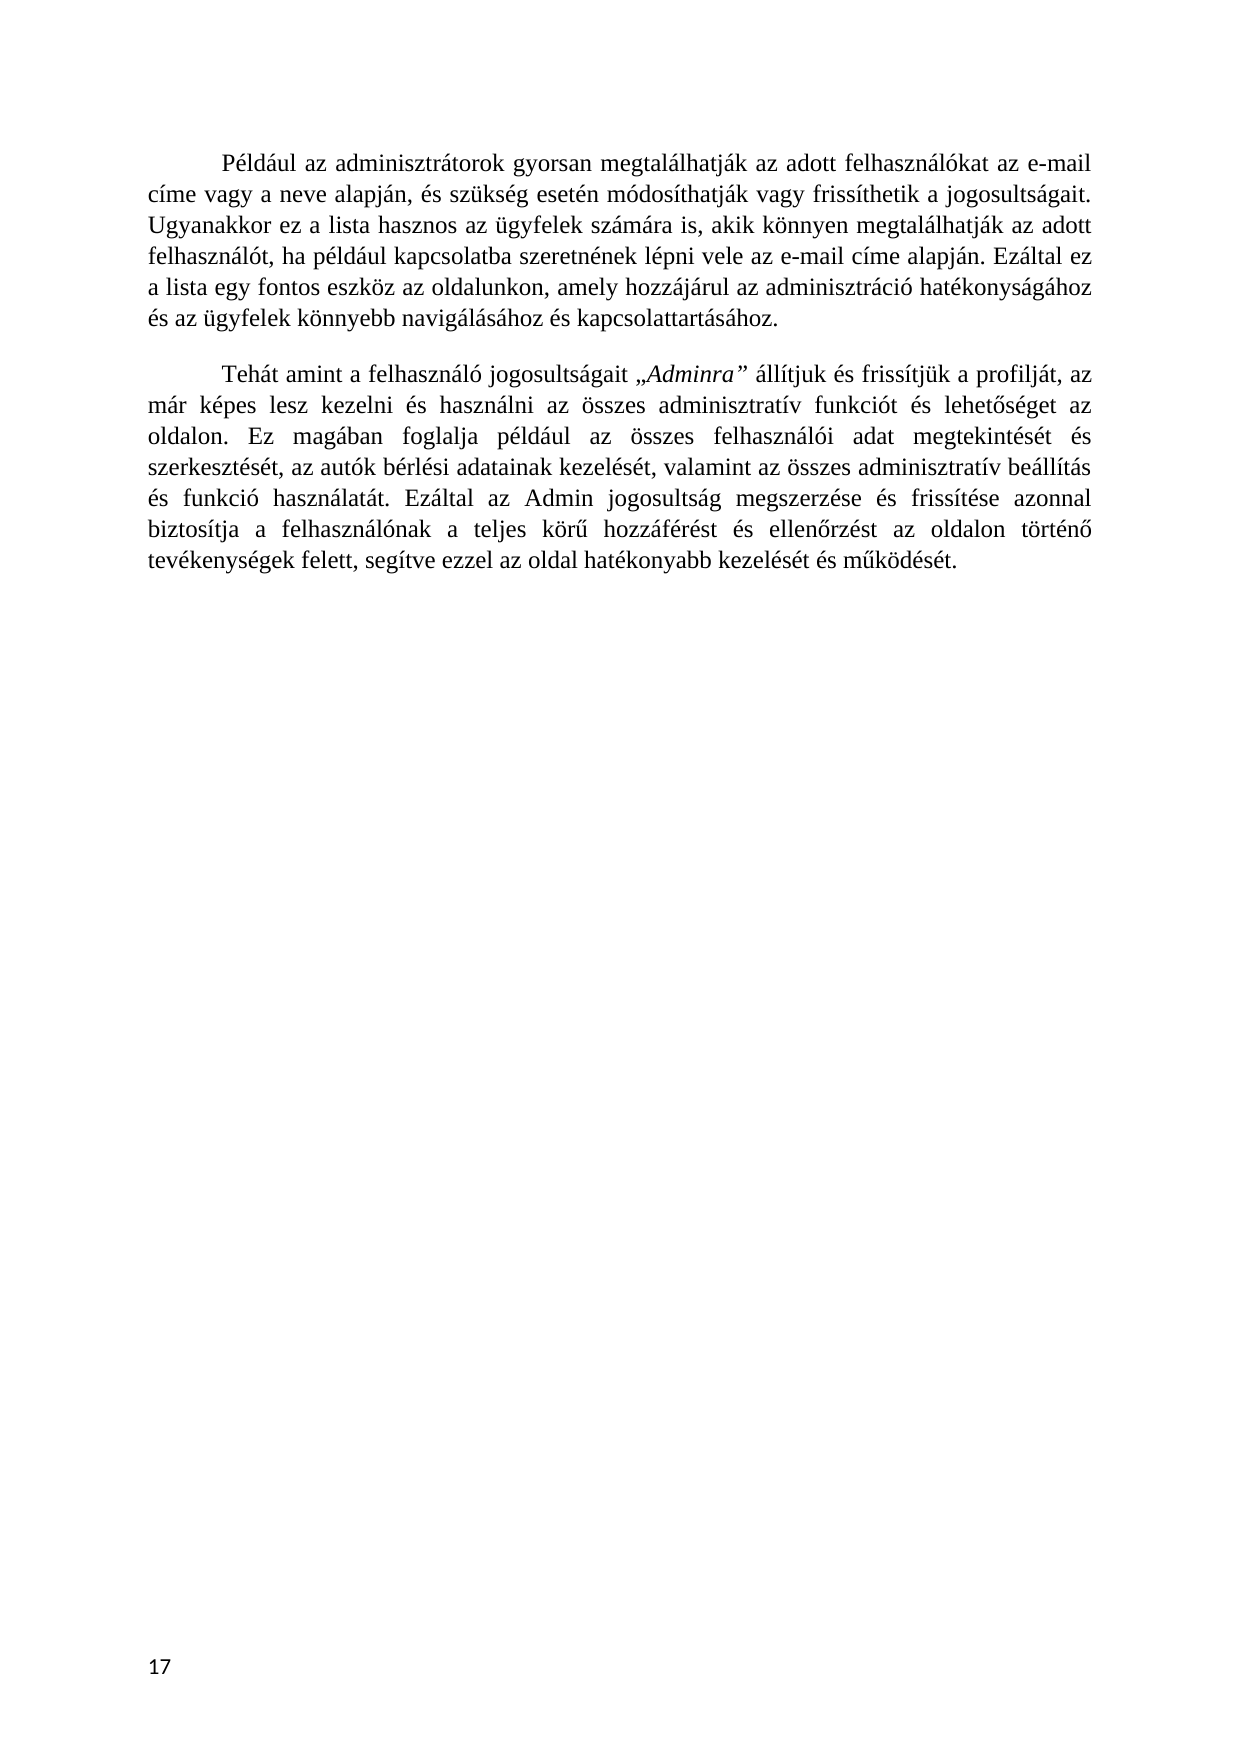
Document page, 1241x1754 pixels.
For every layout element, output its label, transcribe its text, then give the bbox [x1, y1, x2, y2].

text Például az adminisztrátorok gyorsan megtalálhatják az adott felhasználókat az e-mail címe vagy a neve alapján, és szükség esetén módosíthatják vagy frissíthetik a jogosultságait. Ugyanakkor ez a lista hasznos az ügyfelek számára is, akik könnyen megtalálhatják az adott felhasználót, ha például kapcsolatba szeretnének lépni vele az e-mail címe alapján. Ezáltal ez a lista egy fontos eszköz az oldalunkon, amely hozzájárul az adminisztráció hatékonyságához és az ügyfelek könnyebb navigálásához és kapcsolattartásához. [148, 148, 1093, 332]
text Tehát amint a felhasználó jogosultságait „Adminra” állítjuk és frissítjük a profilját, az már képes lesz kezelni és használni az összes adminisztratív funkciót és lehetőséget az oldalon. Ez magában foglalja például az összes felhasználói adat megtekintését és szerkesztését, az autók bérlési adatainak kezelését, valamint az összes adminisztratív beállítás és funkció használatát. Ezáltal az Admin jogosultság megszerzése és frissítése azonnal biztosítja a felhasználónak a teljes körű hozzáférést és ellenőrzést az oldalon történő tevékenységek felett, segítve ezzel az oldal hatékonyabb kezelését és működését. [148, 359, 1093, 574]
